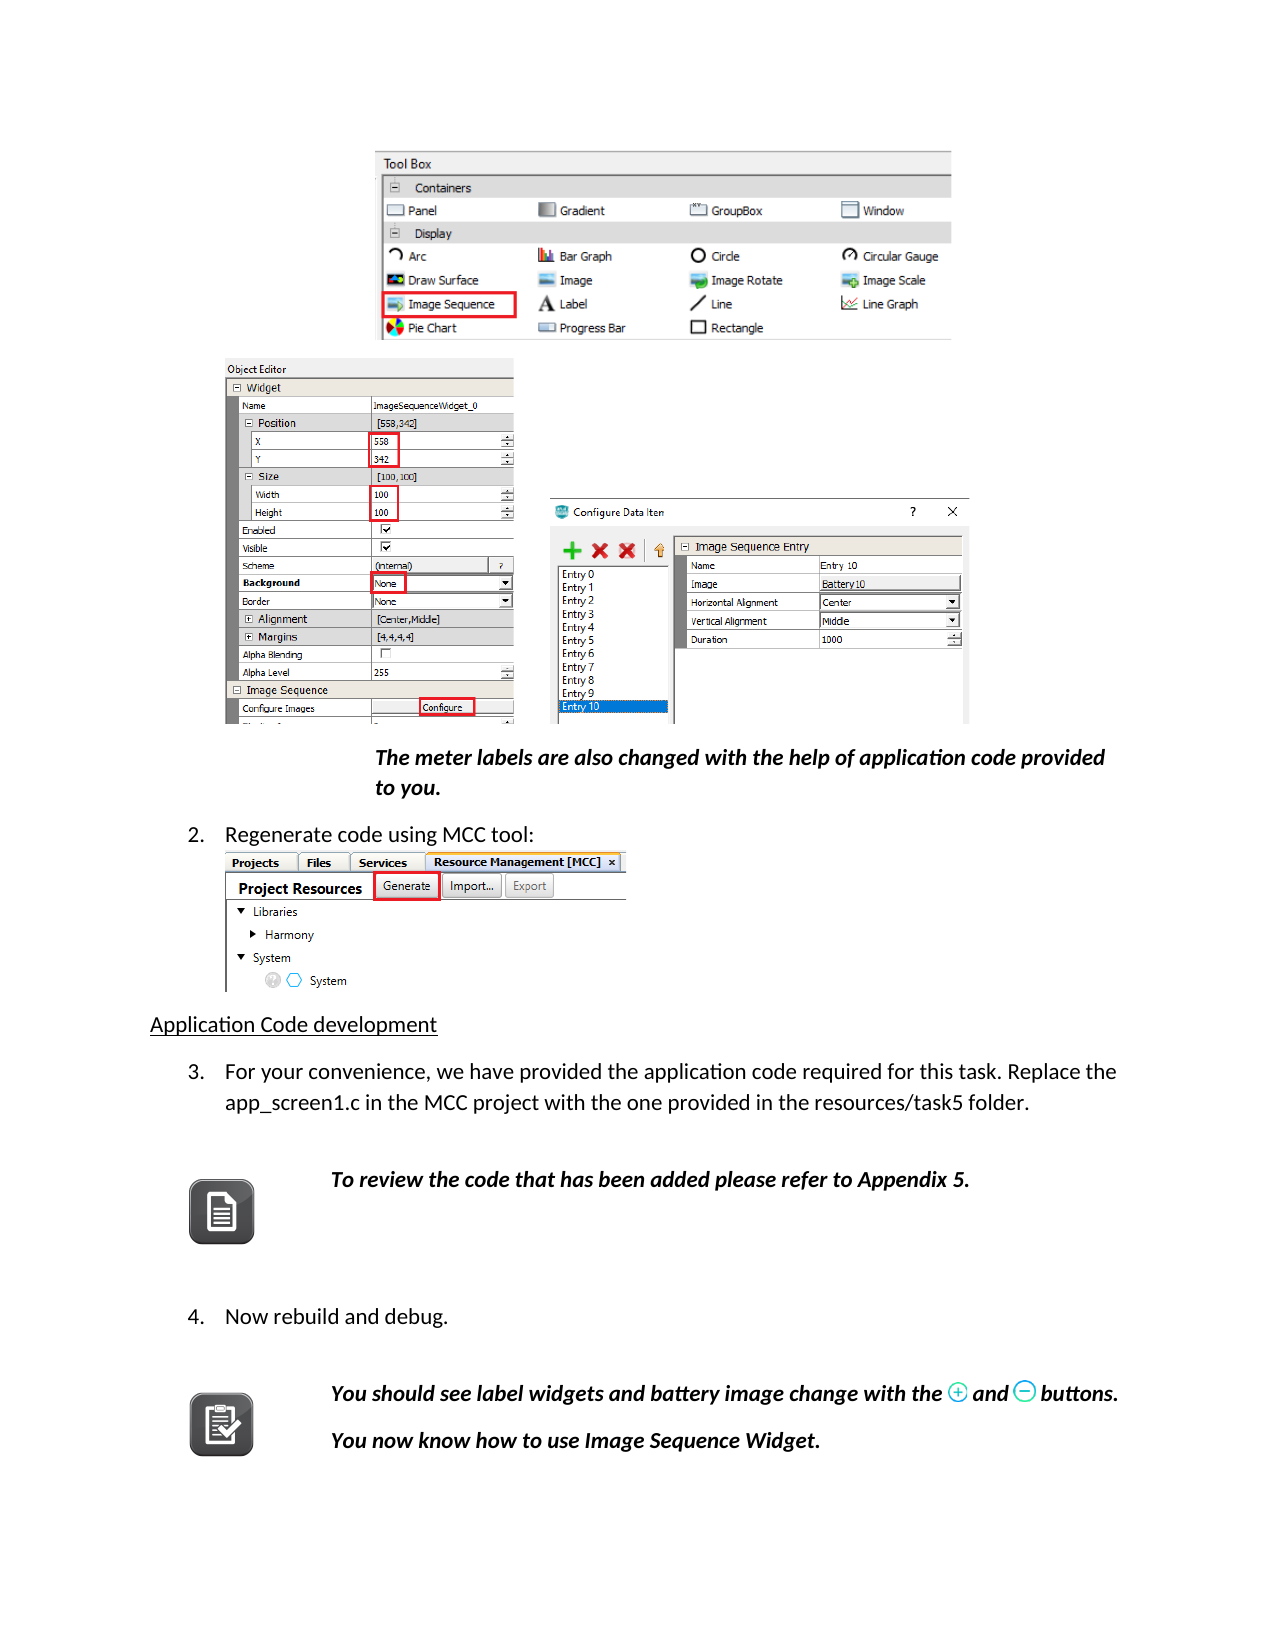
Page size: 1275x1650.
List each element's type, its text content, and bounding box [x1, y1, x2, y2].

picture [183, 1173, 260, 1250]
list Now rebuild and debug. [187, 1302, 1125, 1330]
picture [1013, 1380, 1036, 1402]
text Application Code development [150, 1011, 1125, 1038]
text The meter labels are also changed with the help of application code provided to you. [375, 743, 1125, 801]
picture [225, 358, 514, 724]
text To review the code that has been added please refer to Appendix 5. [187, 1165, 1125, 1193]
text You now know how to use Image Sequence Widget. [259, 1426, 1125, 1454]
list For your convenience, we have provided the application code required for this task. Replace the app_screen1.c in the MCC project with the one provided in the resources/task5 folder. [187, 1057, 1125, 1116]
list Regenerate code using MCC tool: [187, 820, 1125, 848]
picture [375, 150, 952, 340]
picture [184, 1388, 259, 1462]
picture [550, 498, 970, 724]
picture [948, 1382, 968, 1402]
text You should see label widgets and battery image change with the and buttons. [187, 1379, 1125, 1407]
picture [225, 850, 627, 992]
